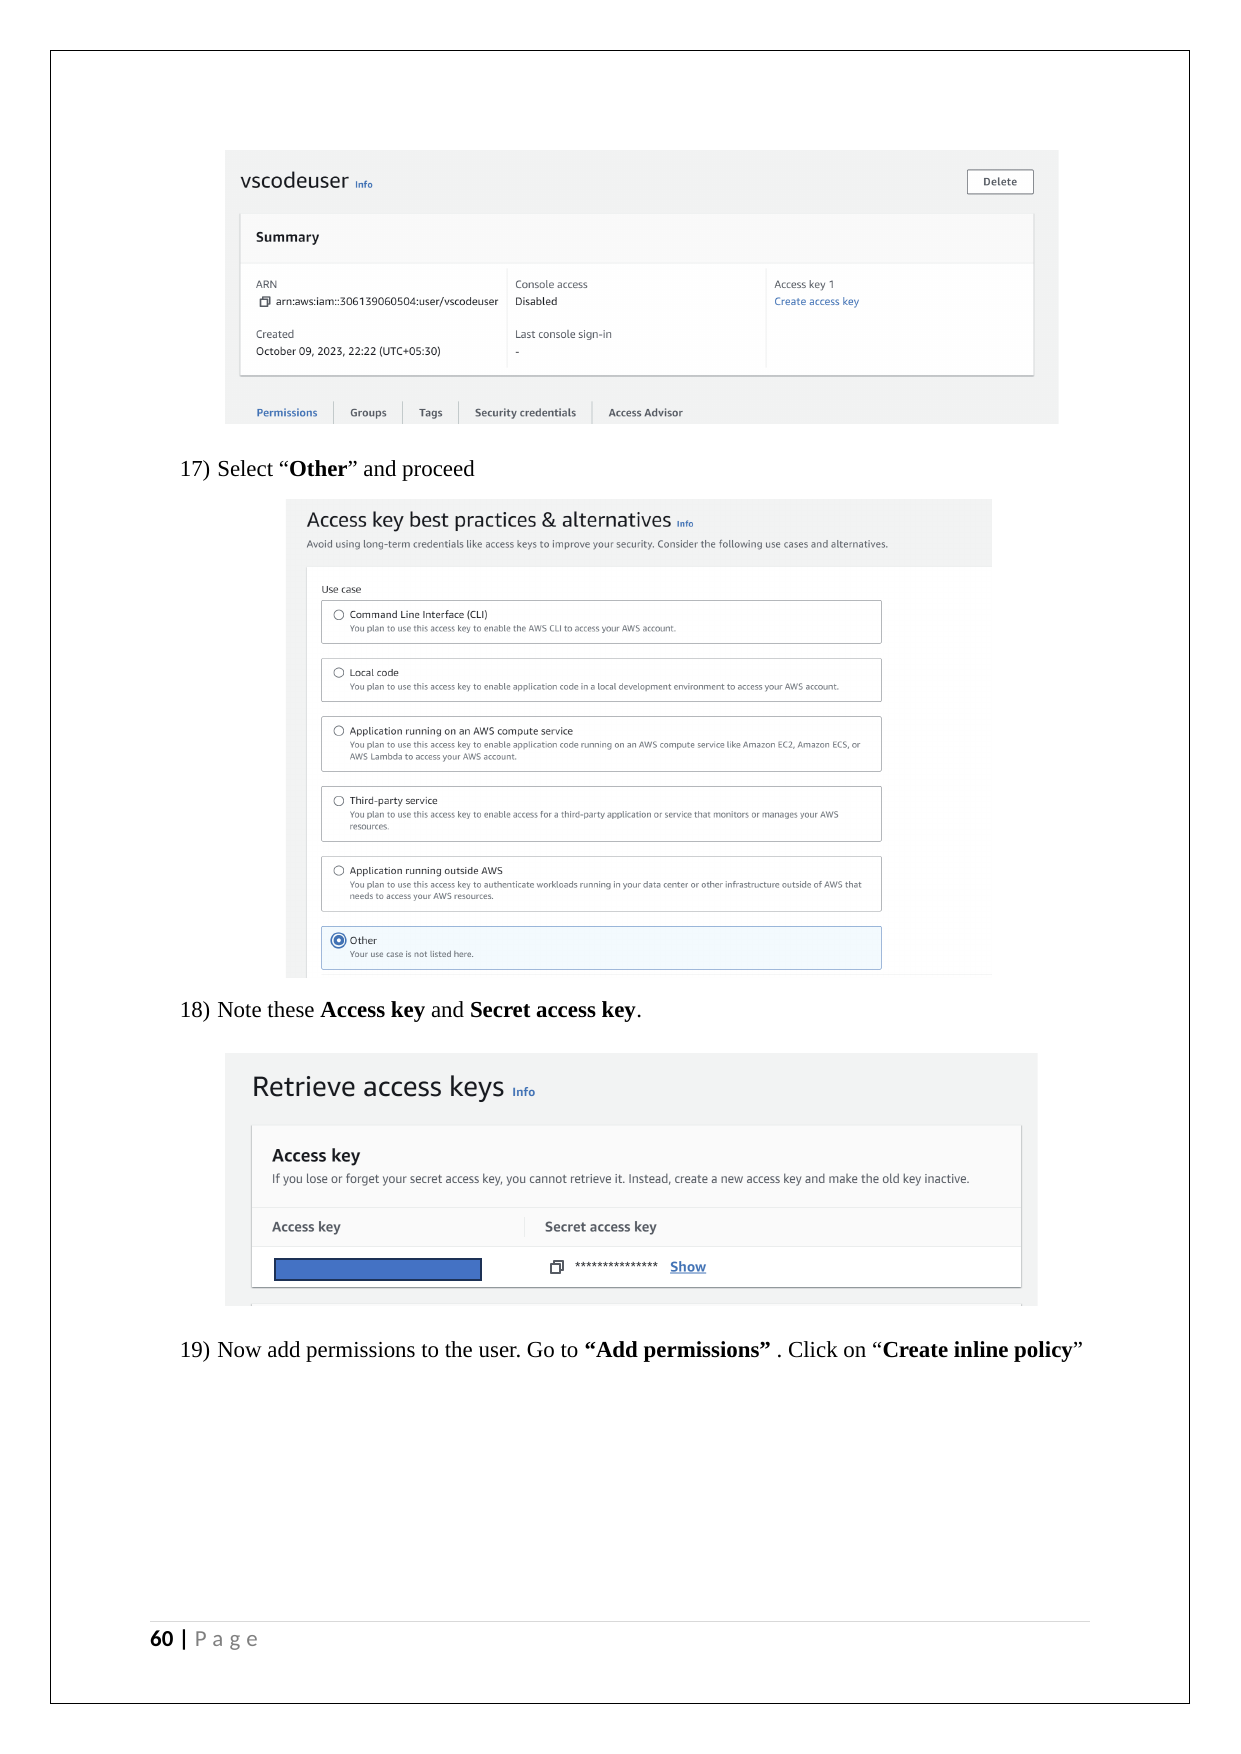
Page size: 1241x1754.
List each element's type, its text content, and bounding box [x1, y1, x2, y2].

picture [225, 150, 1059, 424]
list Note these Access key and Secret access key. [179, 997, 1090, 1023]
list Now add permissions to the user. Go to “Add permissions” . Click on “Create inline policy” [179, 1336, 1090, 1363]
list Select “Other” and proceed [179, 455, 1090, 481]
picture [225, 1053, 1038, 1306]
picture [285, 499, 992, 978]
